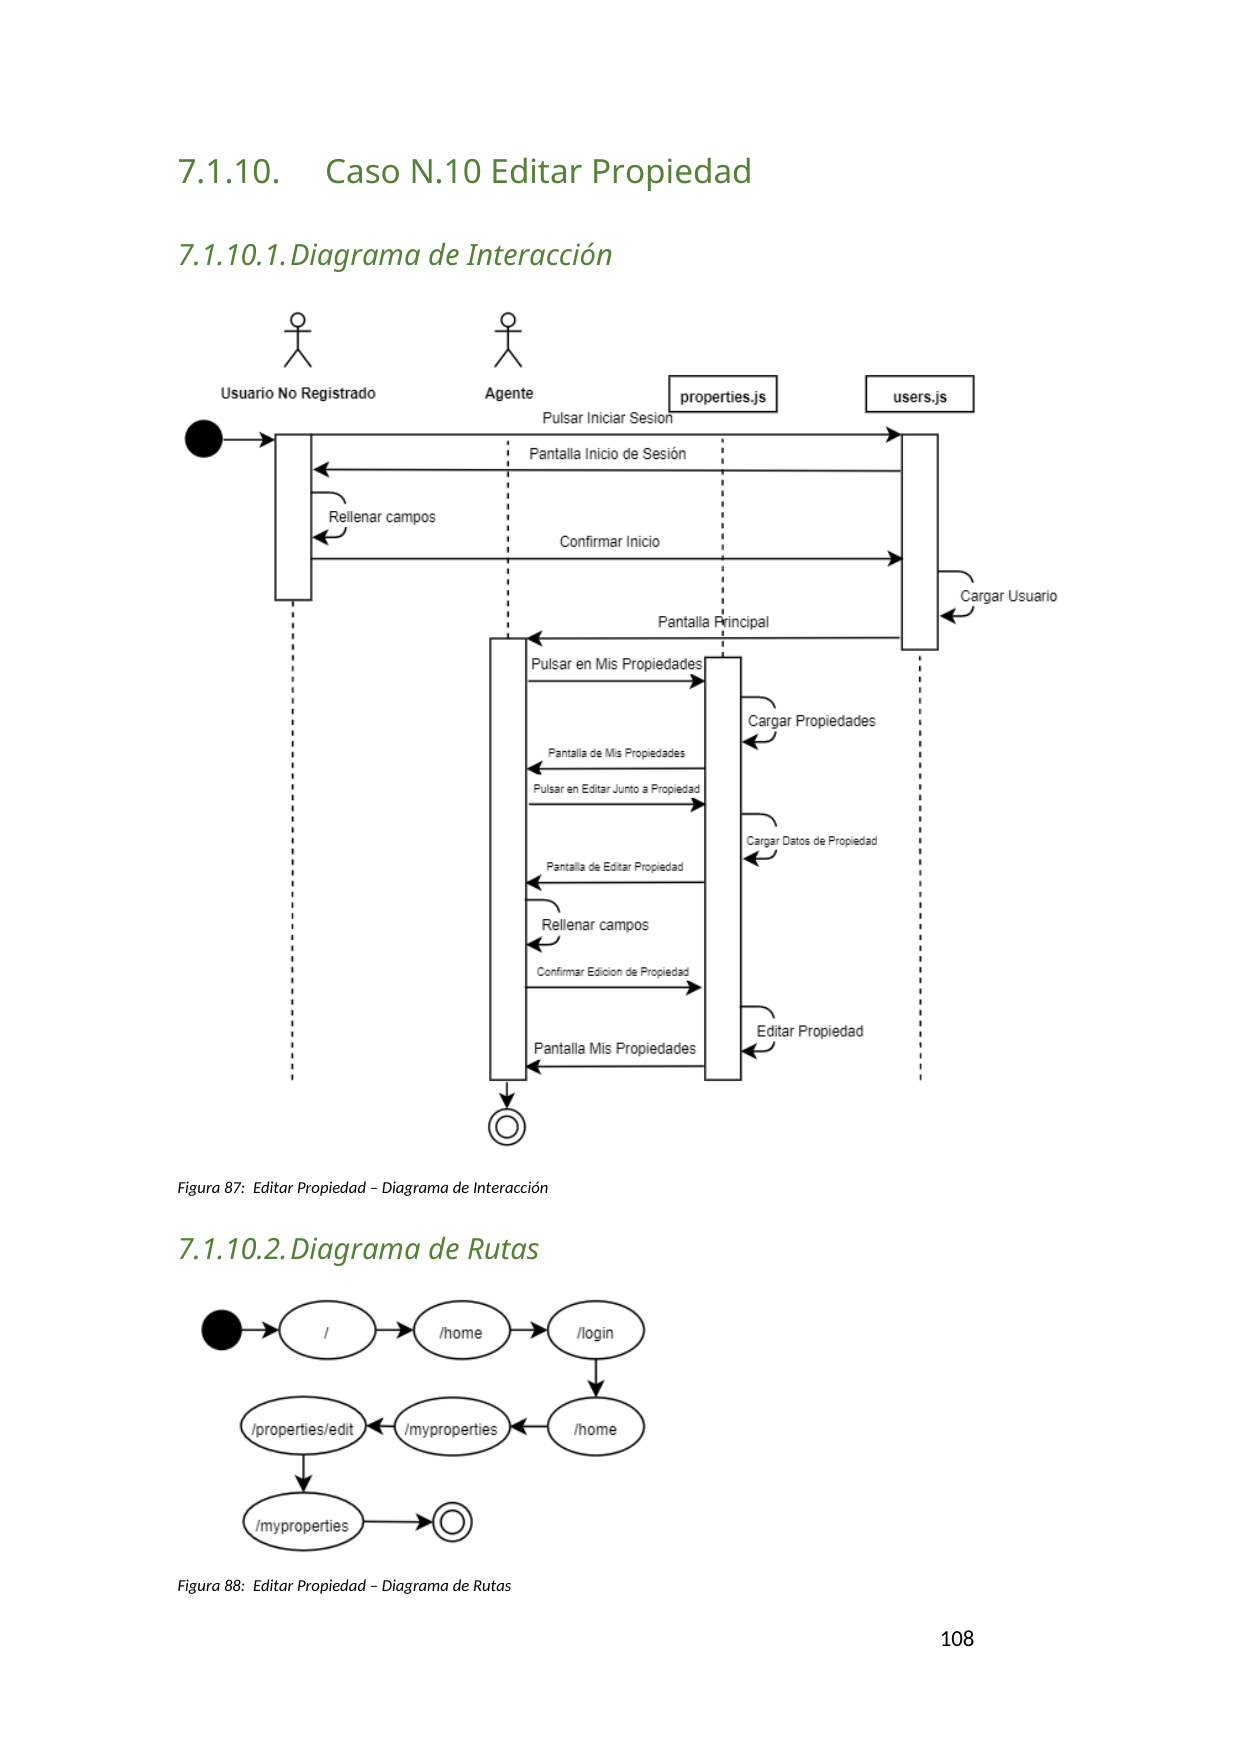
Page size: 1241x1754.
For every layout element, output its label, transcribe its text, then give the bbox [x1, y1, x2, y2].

subtitle Diagrama de Interacción [177, 234, 974, 274]
picture [177, 302, 1066, 1159]
text Figura 87: Editar Propiedad – Diagrama de Interacción [177, 1177, 974, 1197]
subtitle Diagrama de Rutas [177, 1228, 974, 1268]
subtitle Caso N.10 Editar Propiedad [177, 148, 974, 193]
text Figura 88: Editar Propiedad – Diagrama de Rutas [177, 1575, 974, 1595]
picture [177, 1296, 646, 1556]
